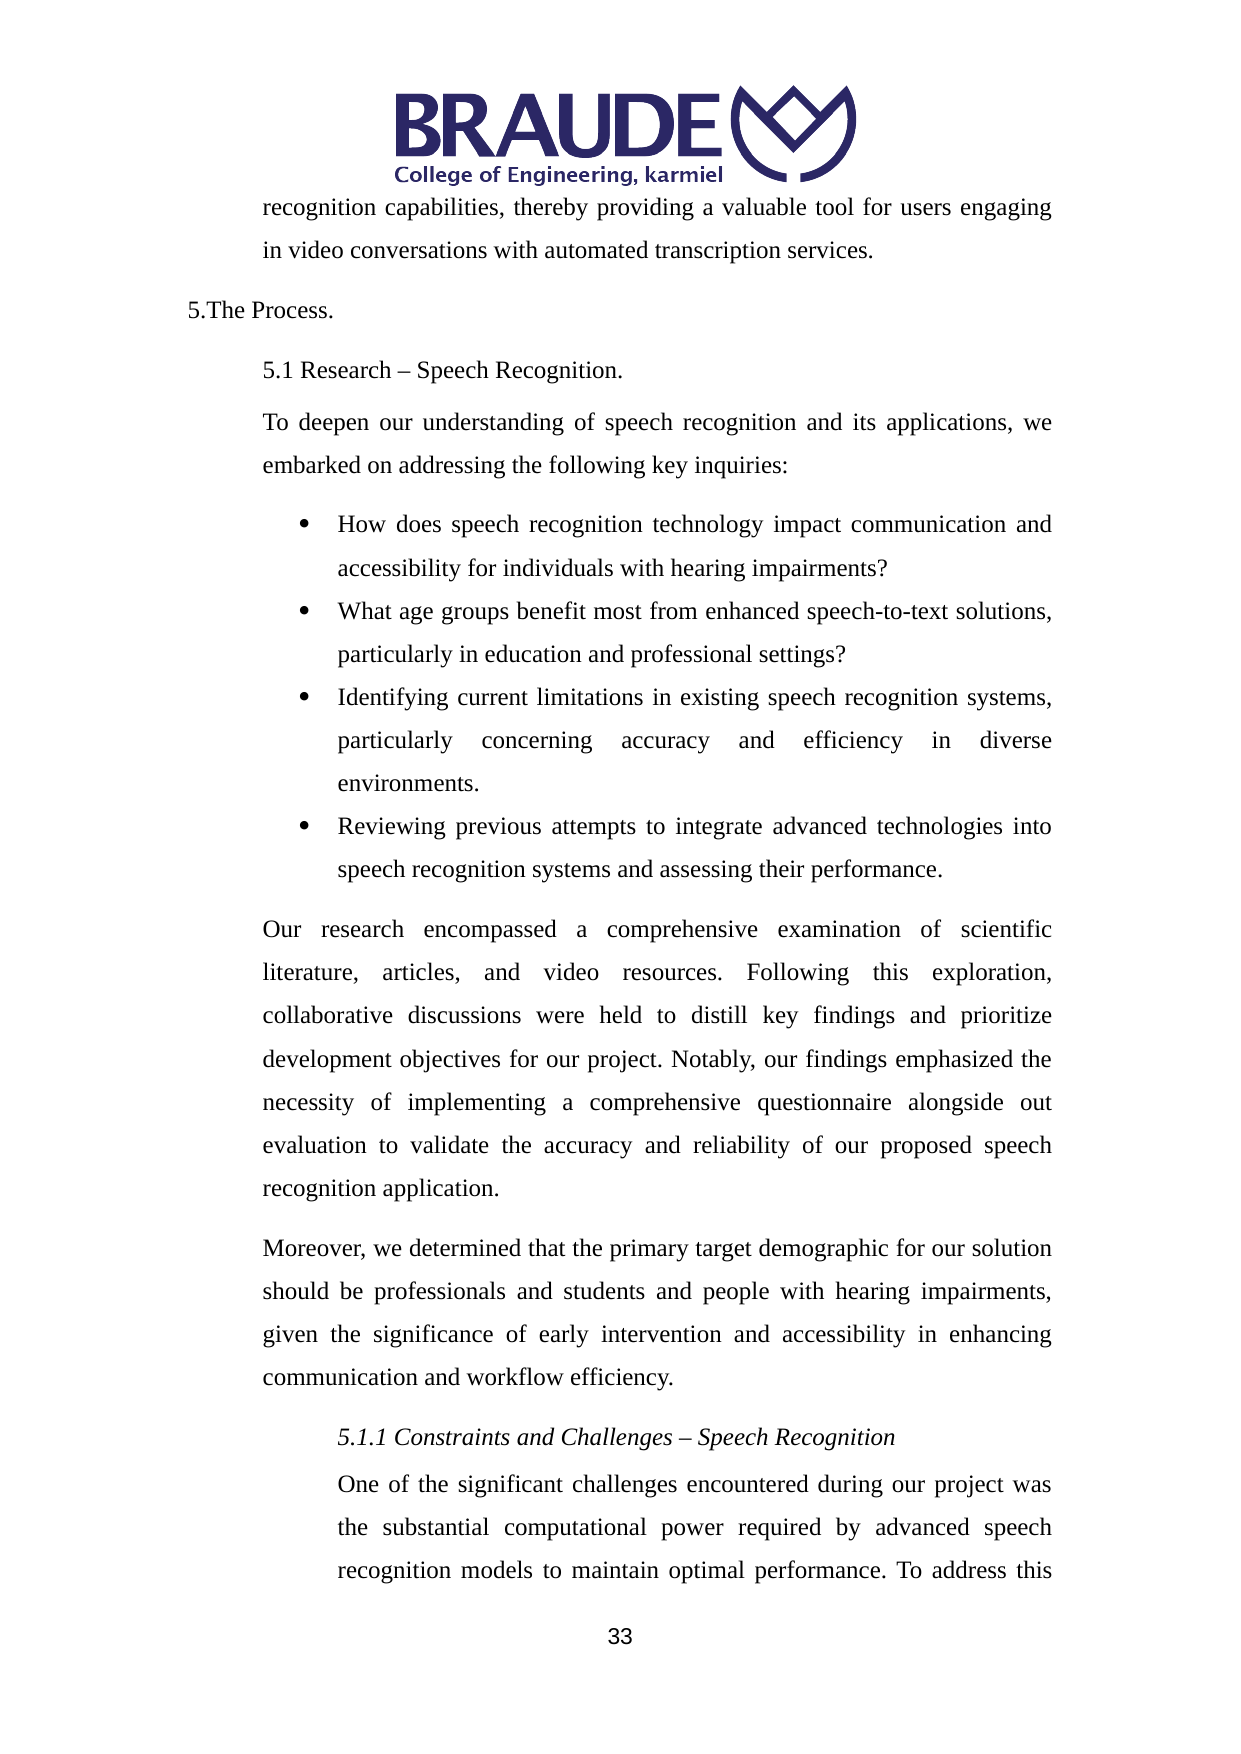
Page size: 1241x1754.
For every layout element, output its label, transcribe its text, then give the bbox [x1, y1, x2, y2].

subtitle 5.The Process. [187, 295, 1053, 324]
text Moreover, we determined that the primary target demographic for our solution should be professionals and students and people with hearing impairments, given the significance of early intervention and accessibility in enhancing communication and workflow efficiency. [262, 1233, 1053, 1391]
list How does speech recognition technology impact communication and accessibility for individuals with hearing impairments? [300, 509, 1053, 581]
picture [369, 73, 871, 193]
subtitle 5.1 Research – Speech Recognition. [187, 355, 1053, 384]
text To deepen our understanding of speech recognition and its applications, we embarked on addressing the following key inquiries: [262, 407, 1053, 478]
list What age groups benefit most from enhanced speech-to-text solutions, particularly in education and professional settings? [300, 596, 1053, 668]
list Identifying current limitations in existing speech recognition systems, particularly concerning accuracy and efficiency in diverse environments. [300, 682, 1053, 797]
subtitle 5.1.1 Constraints and Challenges – Speech Recognition [337, 1422, 1053, 1451]
list Reviewing previous attempts to integrate advanced technologies into speech recognition systems and assessing their performance. [300, 811, 1053, 883]
text Our research encompassed a comprehensive examination of scientific literature, articles, and video resources. Following this exploration, collaborative discussions were held to distill key findings and prioritize development objectives for our project. Notably, our findings emphasized the necessity of implementing a comprehensive questionnaire alongside out evaluation to validate the accuracy and reliability of our proposed speech recognition application. [262, 914, 1053, 1202]
